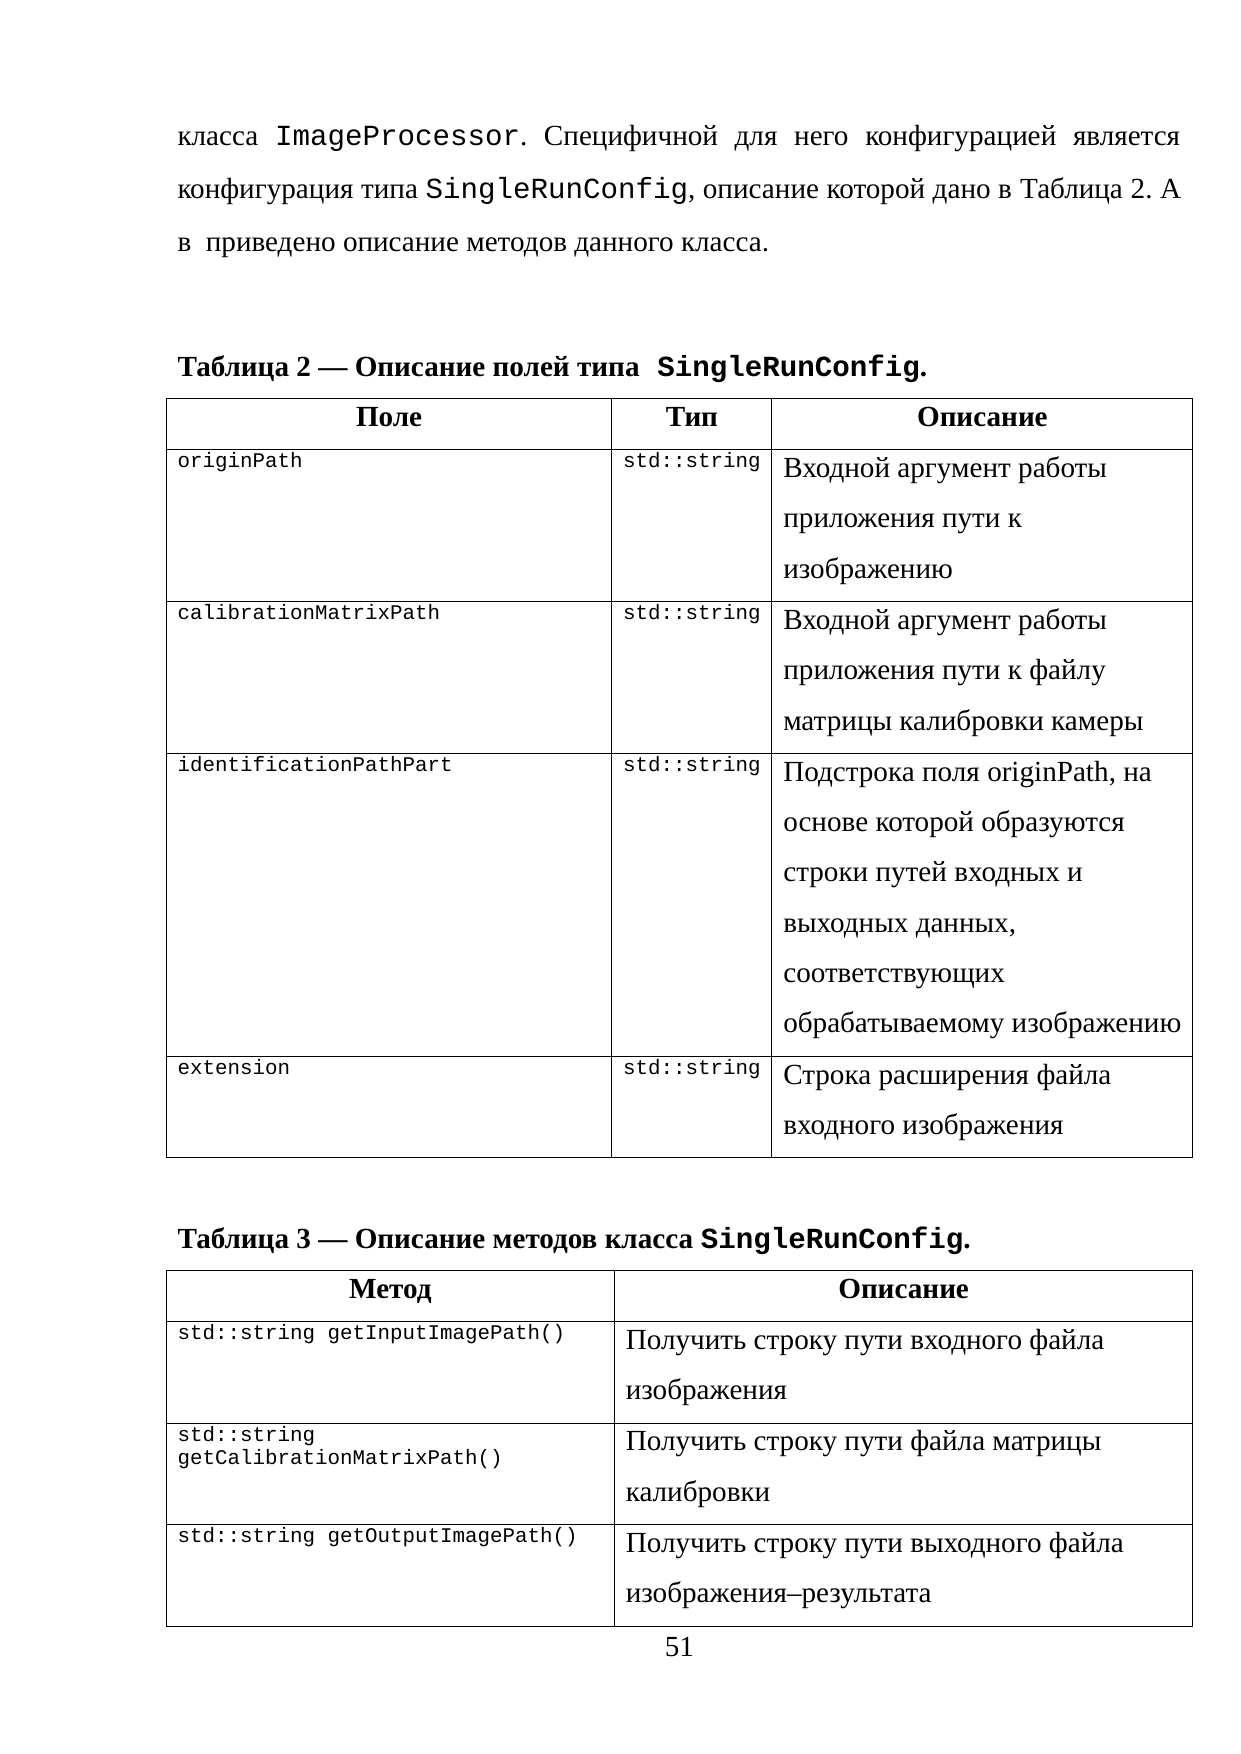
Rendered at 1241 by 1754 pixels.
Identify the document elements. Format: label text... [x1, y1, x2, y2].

table_header Описание [772, 399, 1192, 449]
table_cell calibrationMatrixPath [167, 602, 611, 753]
table_header Метод [167, 1271, 614, 1321]
table_cell identificationPathPart [167, 754, 611, 1056]
table_cell extension [167, 1057, 611, 1157]
table_cell originPath [167, 450, 611, 601]
table_header Описание [615, 1271, 1192, 1321]
table_cell Подстрока поля originPath, на основе которой образуются строки путей входных и выходных данных, соответствующих обрабатываемому изображению [772, 754, 1192, 1056]
table_cell Получить строку пути выходного файла изображения–результата [615, 1525, 1192, 1626]
table_cell Входной аргумент работы приложения пути к файлу матрицы калибровки камеры [772, 602, 1192, 753]
table_cell std::string getCalibrationMatrixPath() [167, 1424, 614, 1524]
table_cell std::string getOutputImagePath() [167, 1525, 614, 1626]
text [177, 118, 1181, 257]
table_cell std::string [612, 602, 771, 753]
table_cell Входной аргумент работы приложения пути к изображению [772, 450, 1192, 601]
table_header Тип [612, 399, 771, 449]
table_cell Получить строку пути файла матрицы калибровки [615, 1424, 1192, 1524]
table_header Поле [167, 399, 611, 449]
table_cell std::string [612, 450, 771, 601]
table_cell std::string getInputImagePath() [167, 1322, 614, 1422]
table_cell std::string [612, 1057, 771, 1157]
table_cell Строка расширения файла входного изображения [772, 1057, 1192, 1157]
table_cell std::string [612, 754, 771, 1056]
table_cell Получить строку пути входного файла изображения [615, 1322, 1192, 1422]
